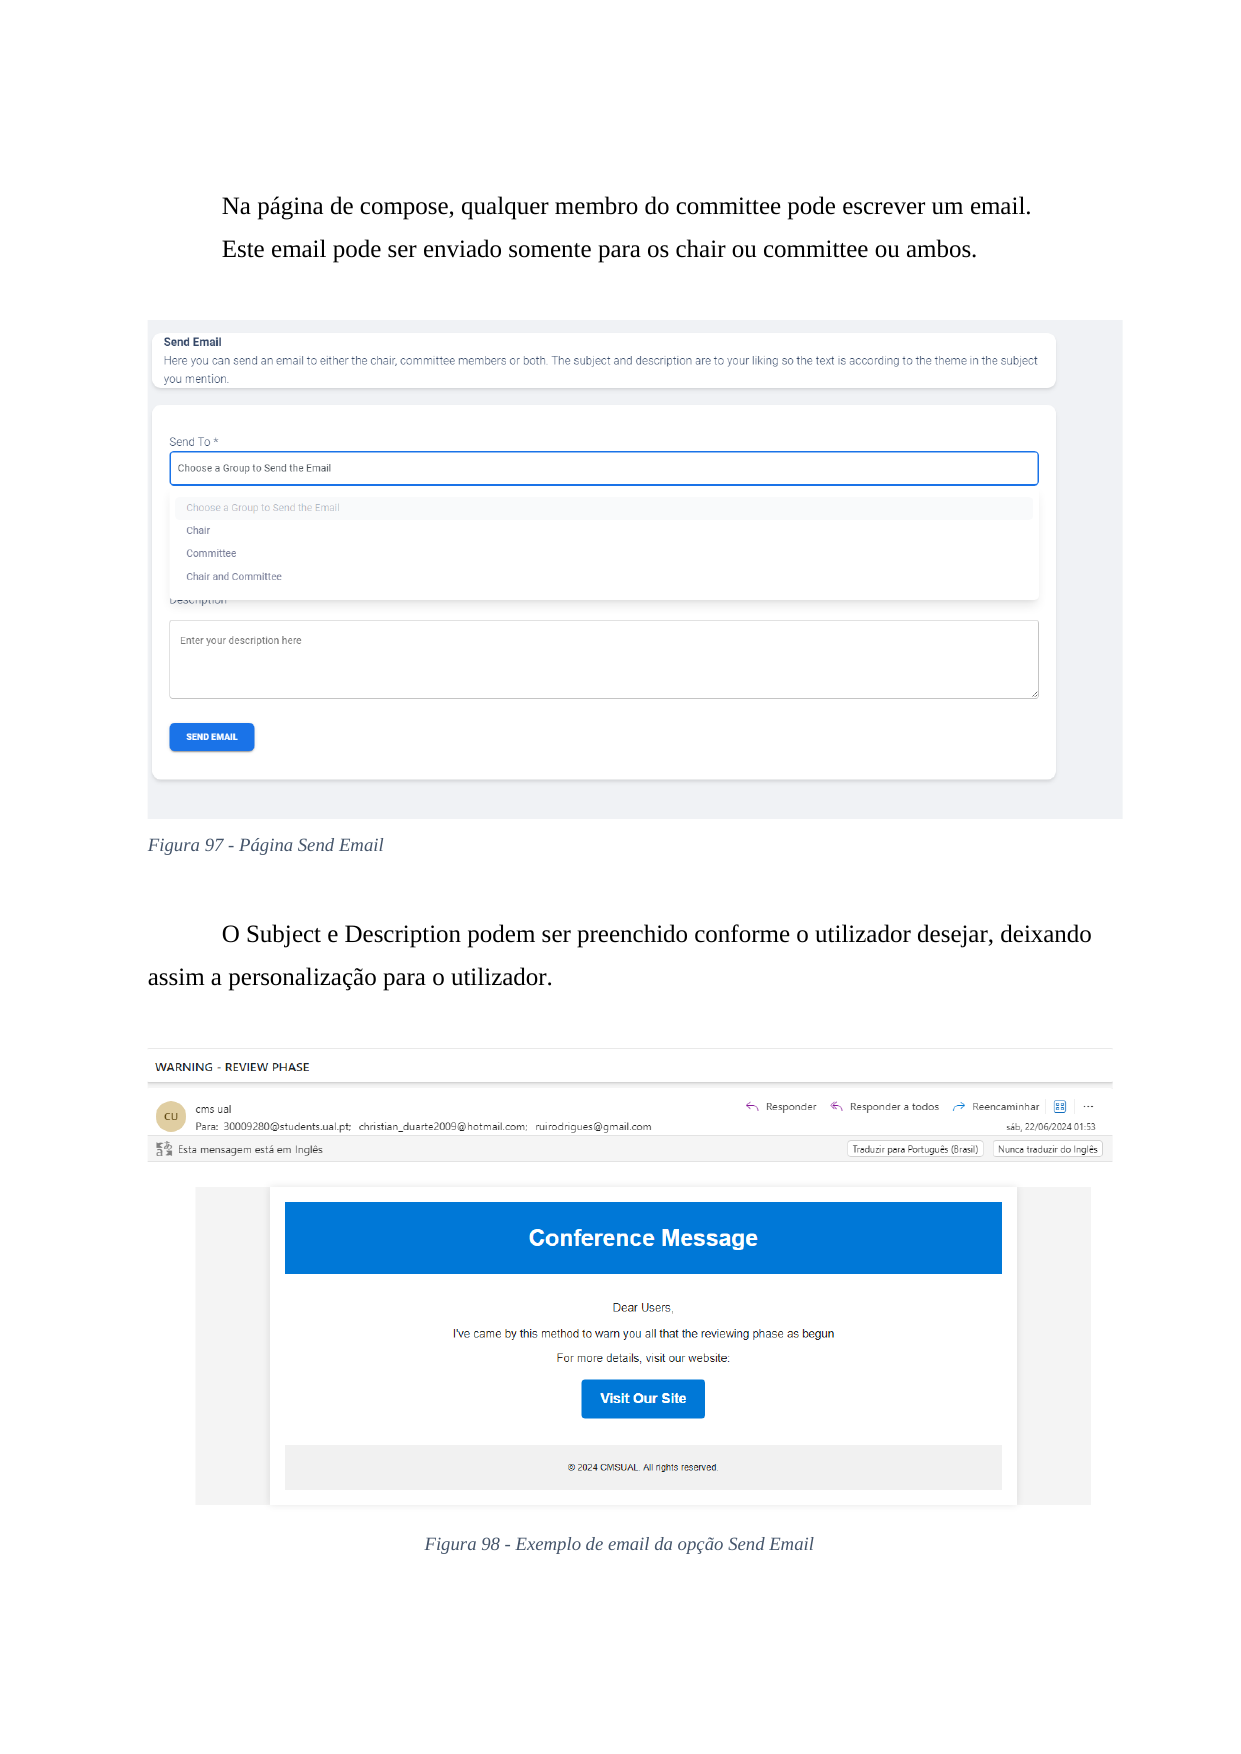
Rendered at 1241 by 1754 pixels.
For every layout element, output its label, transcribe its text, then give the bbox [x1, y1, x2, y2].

text Este email pode ser enviado somente para os chair ou committee ou ambos. [148, 234, 1092, 263]
text Figura 98 - Exemplo de email da opção Send Email [148, 1533, 1092, 1554]
picture [147, 1048, 1113, 1519]
text Figura 97 - Página Send Email [148, 833, 1092, 855]
text O Subject e Description podem ser preenchido conforme o utilizador desejar, deixando assim a personalização para o utilizador. [148, 919, 1092, 991]
picture [147, 320, 1123, 819]
text Na página de compose, qualquer membro do committee pode escrever um email. [148, 191, 1092, 219]
